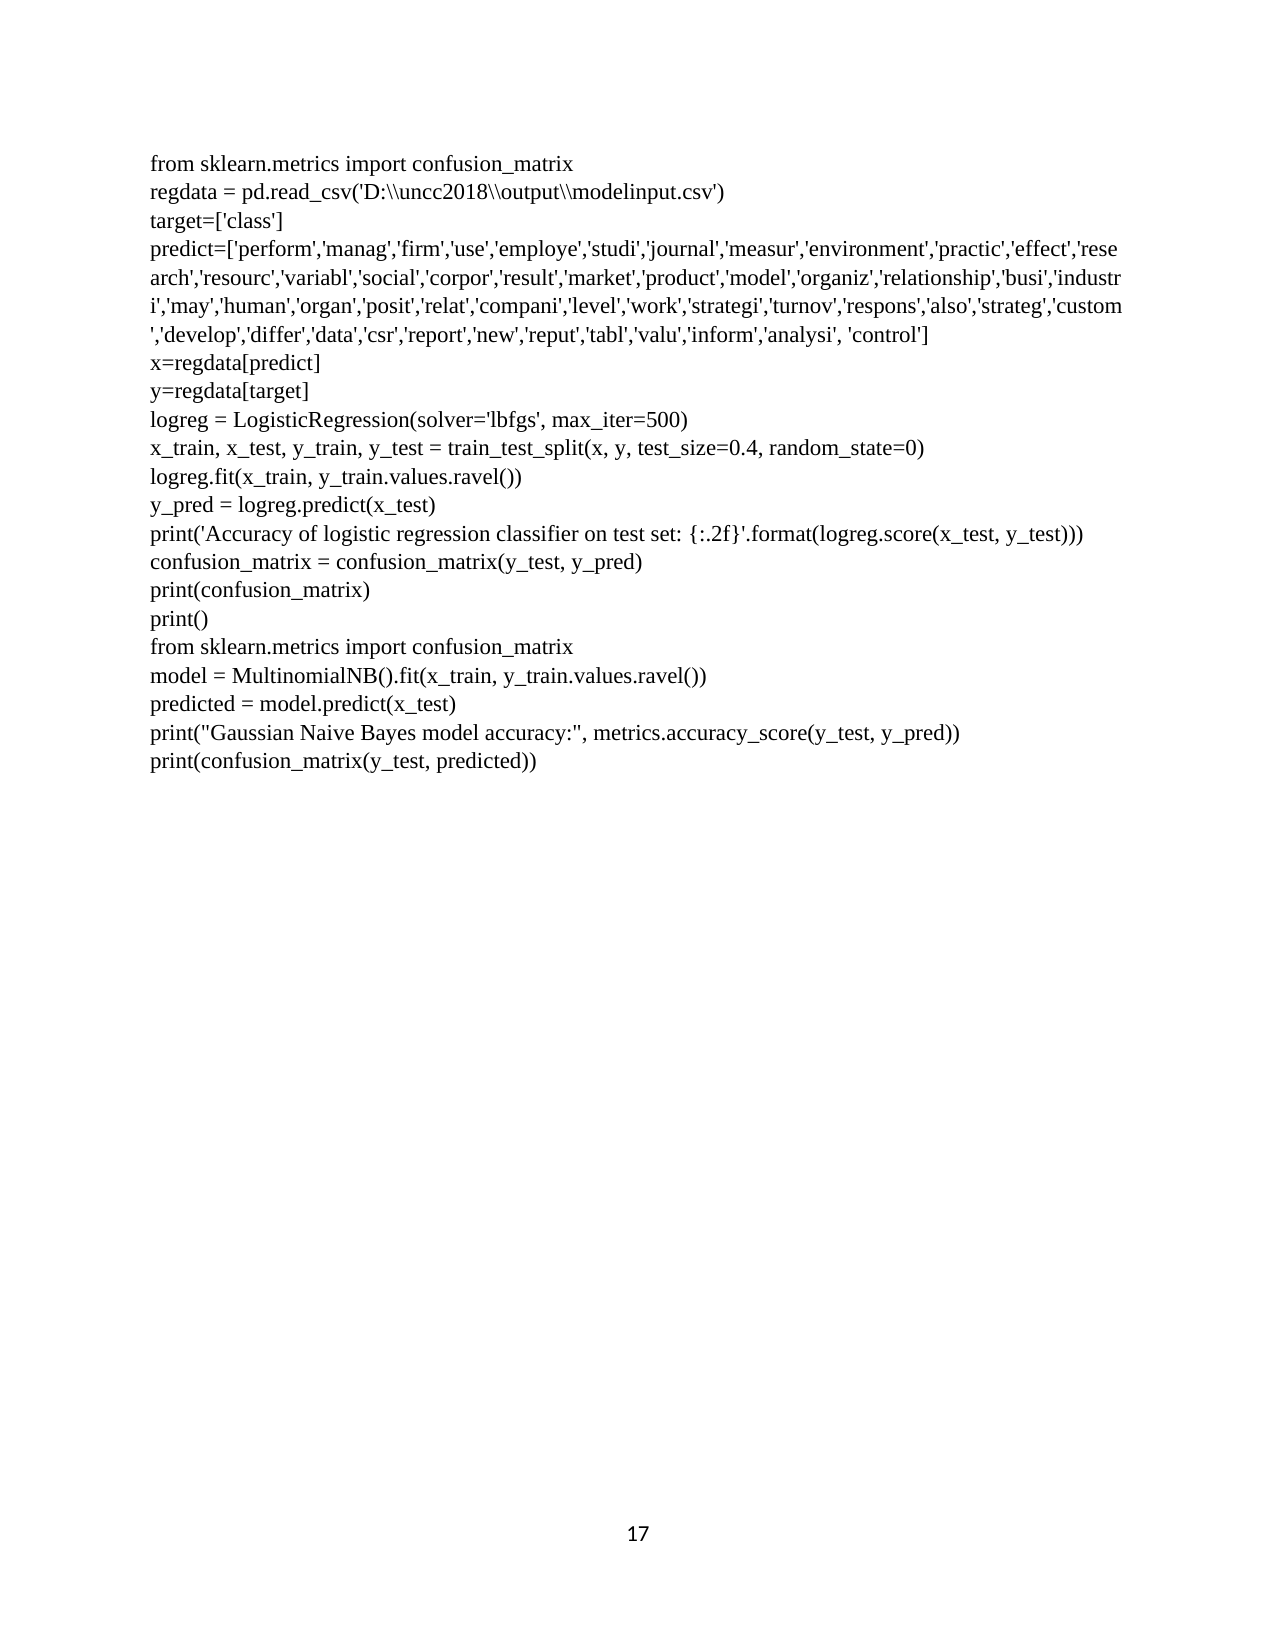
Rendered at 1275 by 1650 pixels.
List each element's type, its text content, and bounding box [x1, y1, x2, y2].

text print("Gaussian Naive Bayes model accuracy:", metrics.accuracy_score(y_test, y_pred)) [150, 719, 1125, 745]
text confusion_matrix = confusion_matrix(y_test, y_pred) [150, 548, 1125, 574]
text print() [150, 605, 1125, 631]
text print('Accuracy of logistic regression classifier on test set: {:.2f}'.format(logreg.score(x_test, y_test))) [150, 520, 1125, 546]
text print(confusion_matrix) [150, 577, 1125, 603]
text from sklearn.metrics import confusion_matrix [150, 150, 1125, 176]
text regdata = pd.read_csv('D:\\uncc2018\\output\\modelinput.csv') [150, 178, 1125, 205]
text target=['class'] [150, 207, 1125, 233]
text print(confusion_matrix(y_test, predicted)) [150, 747, 1125, 773]
text logreg = LogisticRegression(solver='lbfgs', max_iter=500) [150, 406, 1125, 432]
text x_train, x_test, y_train, y_test = train_test_split(x, y, test_size=0.4, random_state=0) [150, 434, 1125, 461]
text logreg.fit(x_train, y_train.values.ravel()) [150, 463, 1125, 489]
text y=regdata[target] [150, 377, 1125, 404]
text x=regdata[predict] [150, 349, 1125, 375]
text predicted = model.predict(x_test) [150, 690, 1125, 717]
text from sklearn.metrics import confusion_matrix [150, 633, 1125, 660]
text predict=['perform','manag','firm','use','employe','studi','journal','measur','environment','practic','effect','research','resourc','variabl','social','corpor','result','market','product','model','organiz','relationship','busi','industri','may','human','organ','posit','relat','compani','level','work','strategi','turnov','respons','also','strateg','custom','develop','differ','data','csr','report','new','reput','tabl','valu','inform','analysi', 'control'] [150, 235, 1125, 347]
text model = MultinomialNB().fit(x_train, y_train.values.ravel()) [150, 662, 1125, 688]
text y_pred = logreg.predict(x_test) [150, 491, 1125, 518]
